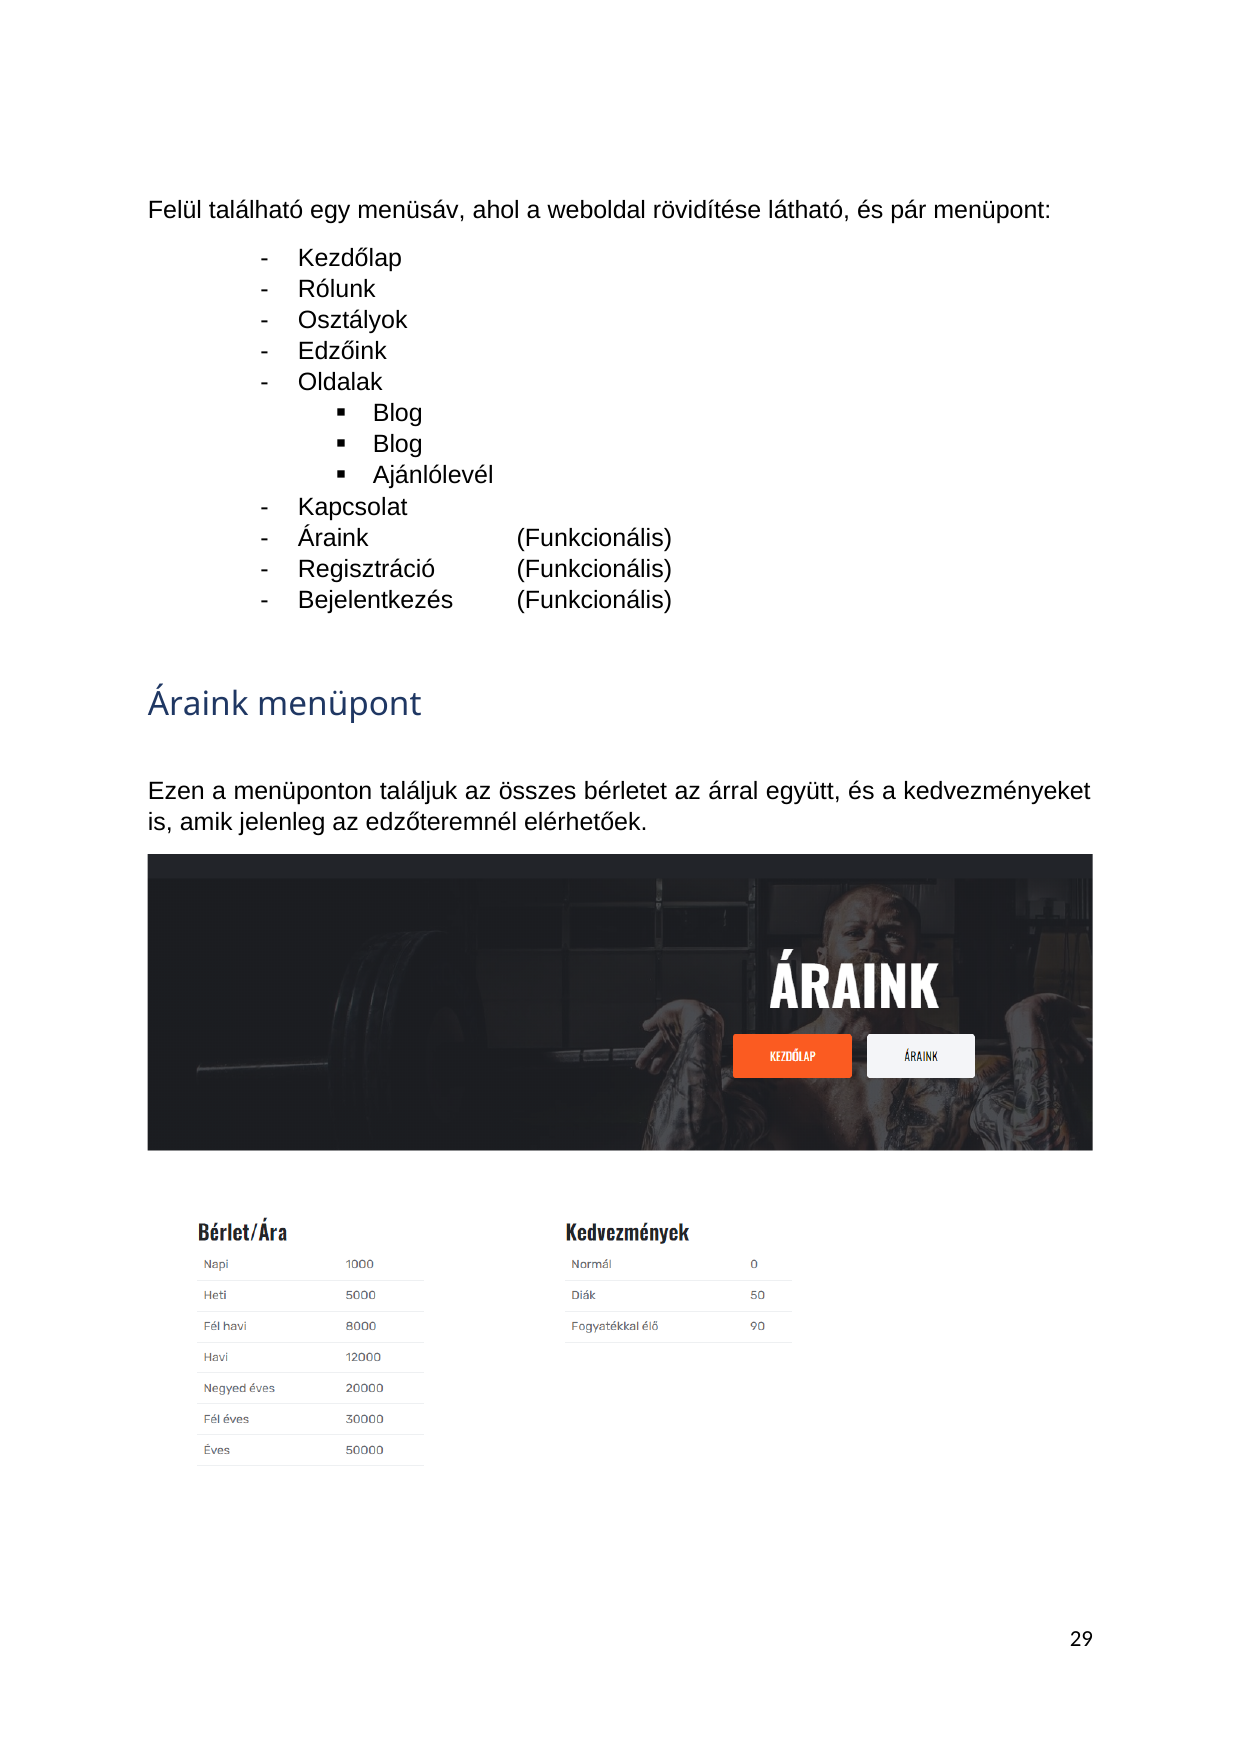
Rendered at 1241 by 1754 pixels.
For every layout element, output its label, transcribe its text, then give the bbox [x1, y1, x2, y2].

list Blog [335, 429, 1093, 458]
list Kezdőlap [260, 243, 1093, 272]
list Rólunk [260, 274, 1093, 303]
list Kapcsolat [260, 492, 1093, 520]
text Felül található egy menüsáv, ahol a weboldal rövidítése látható, és pár menüpont: [148, 195, 1093, 224]
text Ezen a menüponton találjuk az összes bérletet az árral együtt, és a kedvezményeket is, amik jelenleg az edzőteremnél elérhetőek. [148, 776, 1093, 836]
picture [147, 854, 1093, 1546]
list Regisztráció (Funkcionális) [260, 554, 1093, 582]
list Ajánlólevél [335, 461, 1093, 489]
list Áraink (Funkcionális) [260, 523, 1093, 551]
list Oldalak [260, 367, 1093, 396]
subtitle Áraink menüpont [148, 680, 1093, 726]
list Osztályok [260, 305, 1093, 334]
list Edzőink [260, 336, 1093, 365]
list Bejelentkezés (Funkcionális) [260, 585, 1093, 613]
list Blog [335, 398, 1093, 427]
